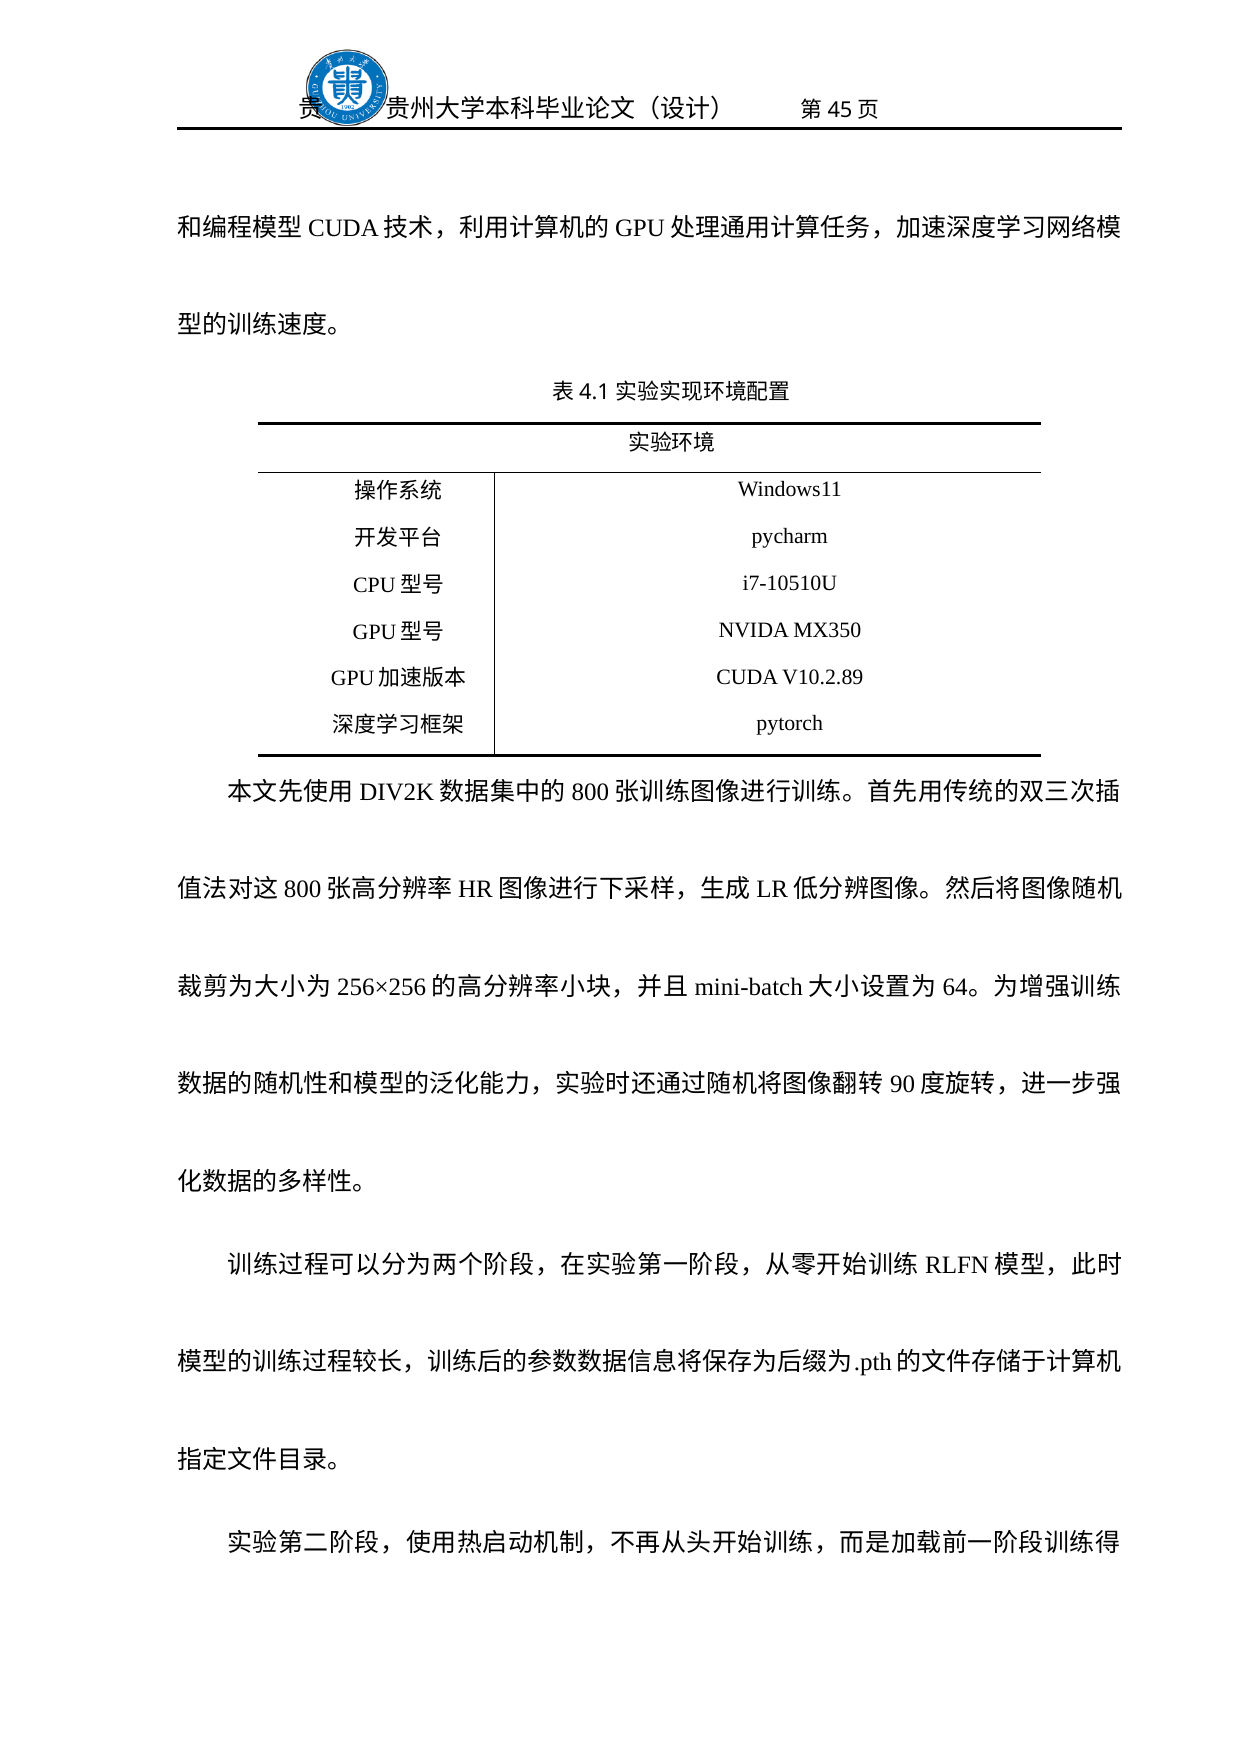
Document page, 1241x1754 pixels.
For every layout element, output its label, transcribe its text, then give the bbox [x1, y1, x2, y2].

picture [289, 130, 403, 134]
table_cell CPU型号 [258, 566, 494, 613]
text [177, 1508, 1122, 1573]
table_cell GPU加速版本 [258, 660, 494, 707]
table_header 实验环境 [258, 425, 1041, 472]
table_cell 深度学习框架 [258, 707, 494, 753]
table_cell pytorch [495, 707, 1041, 753]
text 本文先使用DIV2K数据集中的800张训练图像进行训练。首先用传统的双三次插值法对这800张高分辨率HR图像进行下采样，生成LR低分辨图像。然后将图像随机裁剪为大小为256×256的高分辨率小块，并且mini-batch大小设置为64。为增强训练数据的随机性和模型的泛化能力，实验时还通过随机将图像翻转90度旋转，进一步强化数据的多样性。 [177, 757, 1122, 1212]
picture [289, 40, 403, 127]
table_cell i7-10510U [495, 566, 1041, 613]
table_cell 开发平台 [258, 520, 494, 566]
table_cell CUDA V10.2.89 [495, 660, 1041, 707]
text 表4.1 实验实现环境配置 [177, 373, 1122, 406]
table_cell GPU型号 [258, 613, 494, 660]
table_cell NVIDA MX350 [495, 613, 1041, 660]
table_cell pycharm [495, 520, 1041, 566]
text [177, 193, 1122, 355]
table_cell Windows11 [495, 473, 1041, 520]
table_cell 操作系统 [258, 473, 494, 520]
text 训练过程可以分为两个阶段，在实验第一阶段，从零开始训练RLFN模型，此时模型的训练过程较长，训练后的参数数据信息将保存为后缀为.pth的文件存储于计算机指定文件目录。 [177, 1230, 1122, 1490]
